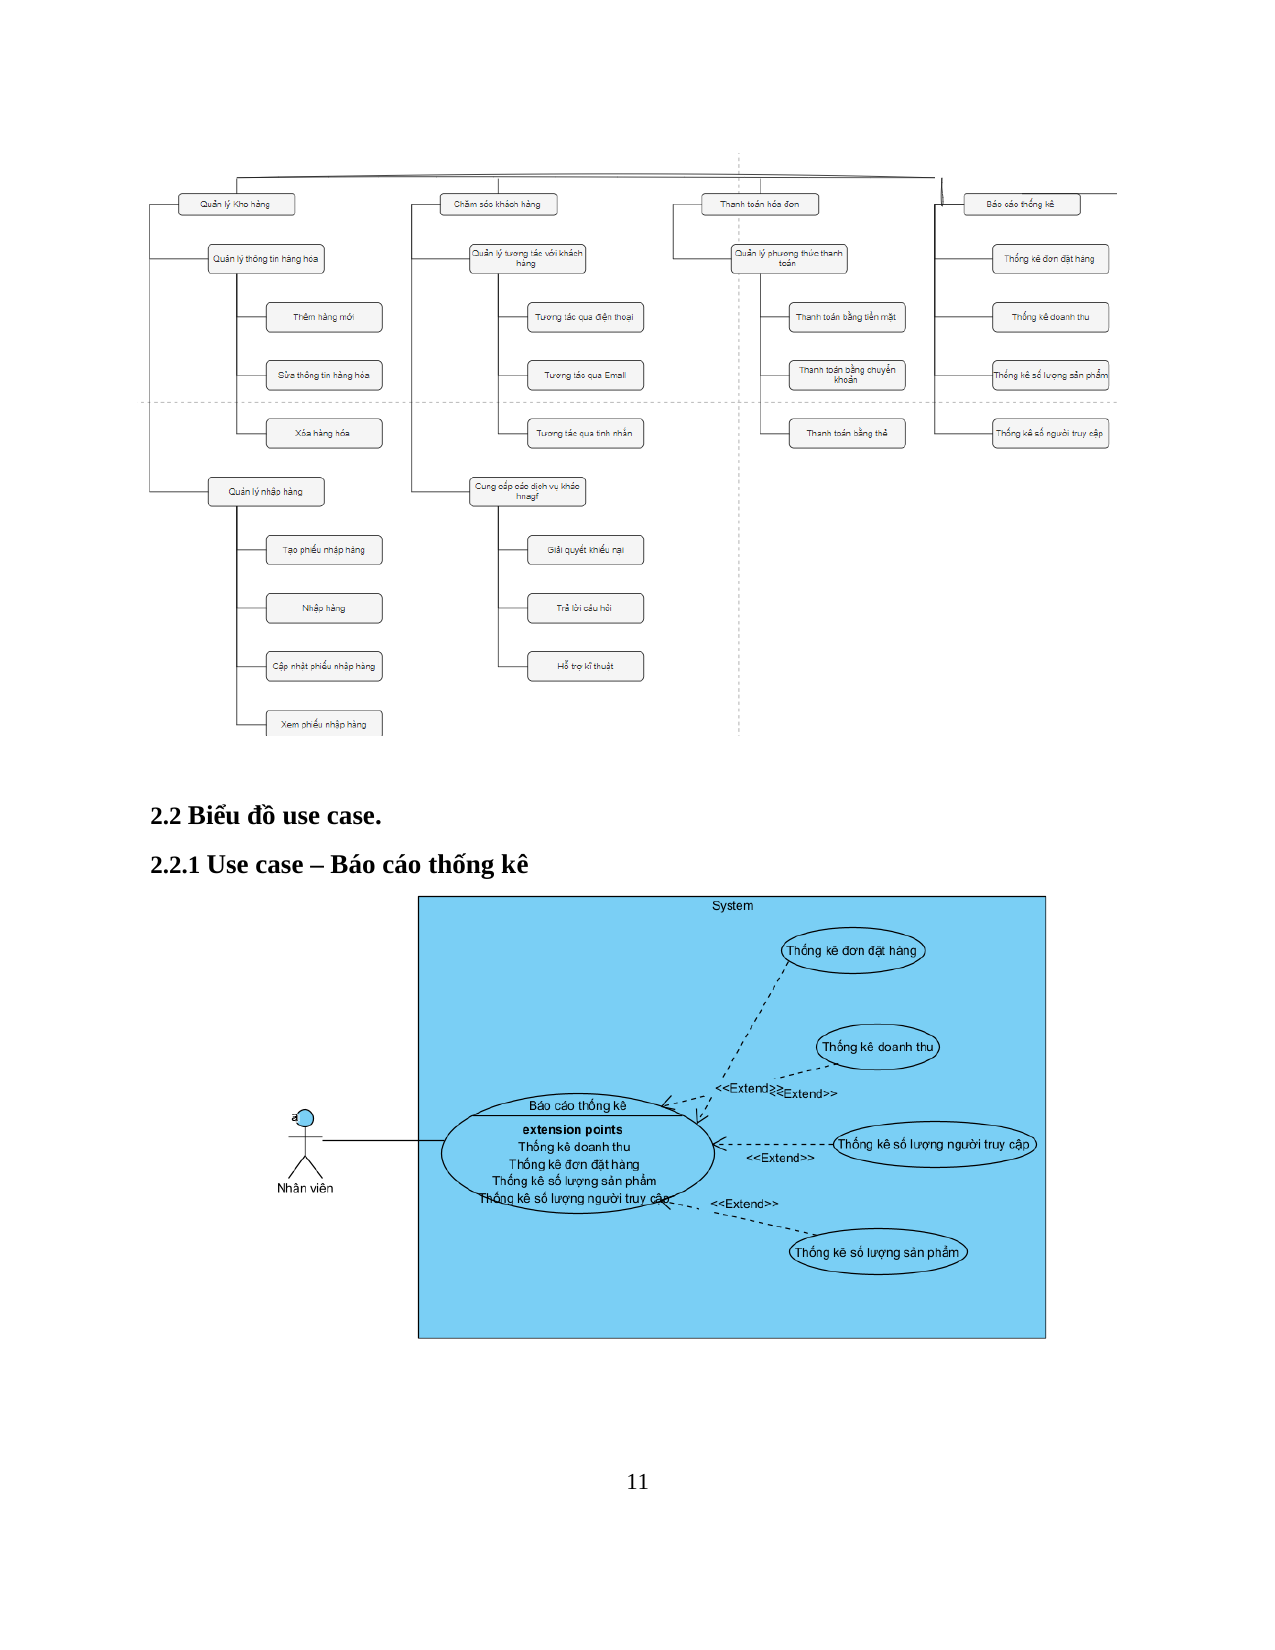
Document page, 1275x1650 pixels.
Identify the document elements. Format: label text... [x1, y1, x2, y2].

subtitle Use case – Báo cáo thống kê [150, 848, 1137, 879]
subtitle Biểu đồ use case. [150, 799, 1137, 831]
picture [266, 891, 1058, 1345]
picture [137, 153, 1117, 736]
